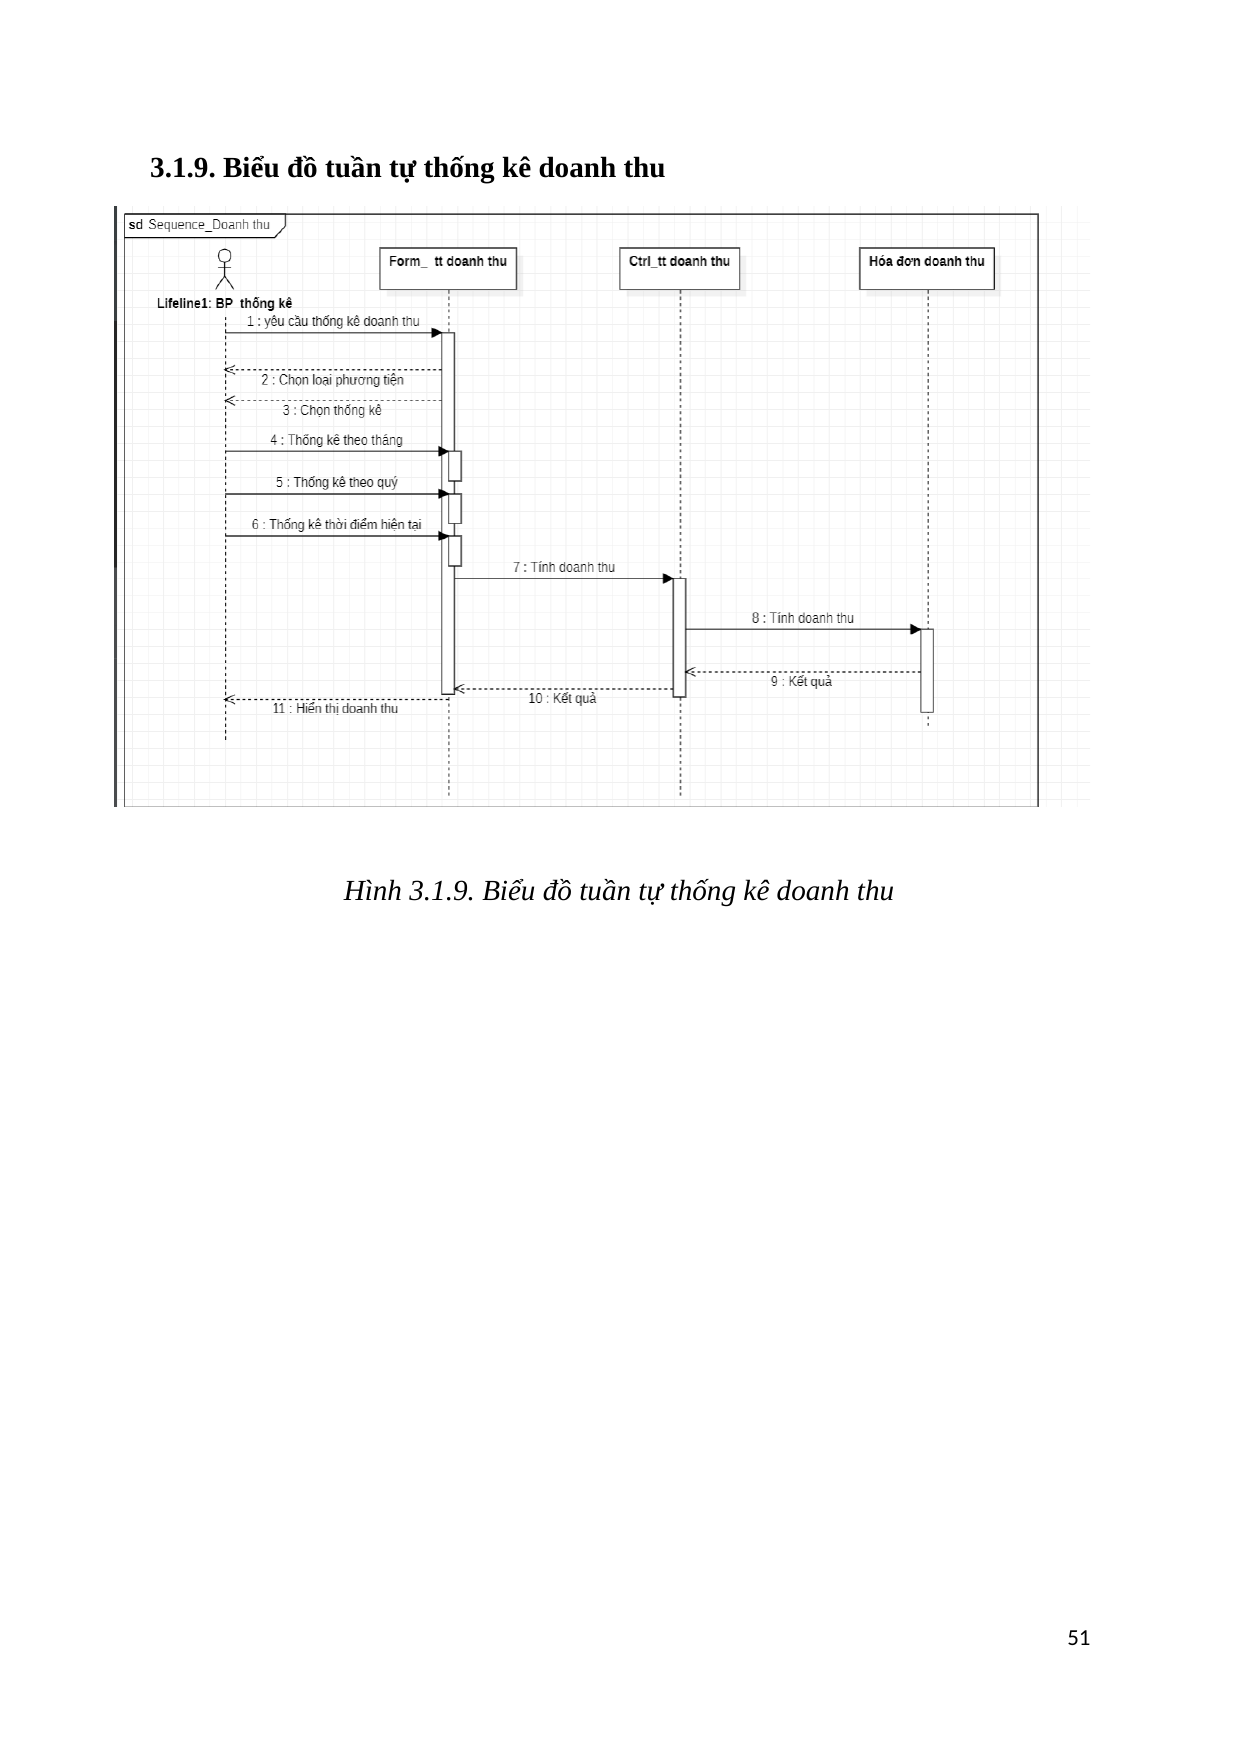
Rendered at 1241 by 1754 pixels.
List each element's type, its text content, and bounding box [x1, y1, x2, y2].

text Hình 3.1.9. Biểu đồ tuần tự thống kê doanh thu [150, 873, 1090, 906]
subtitle 3.1.9. Biểu đồ tuần tự thống kê doanh thu [150, 150, 1090, 183]
picture [114, 206, 1091, 807]
